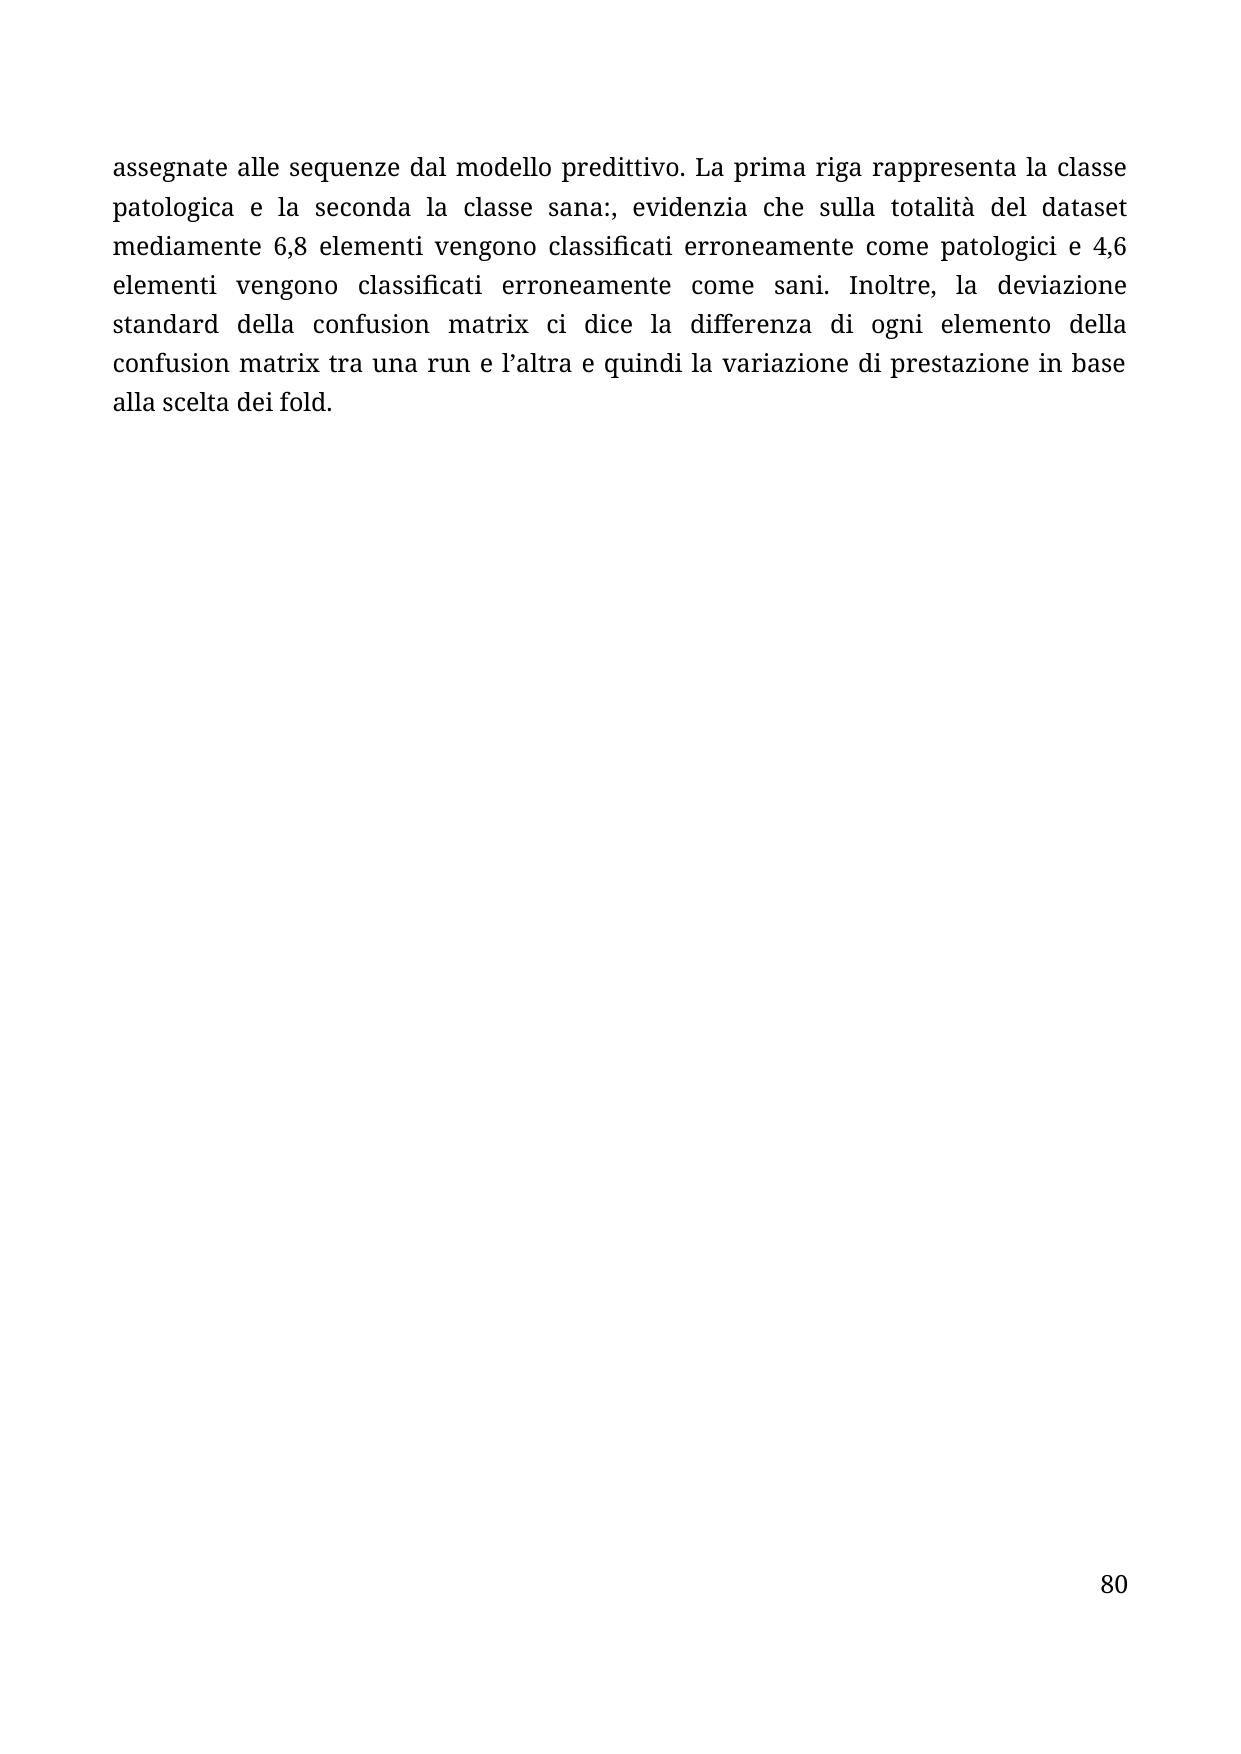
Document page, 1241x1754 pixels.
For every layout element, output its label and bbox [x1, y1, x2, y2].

text [112, 150, 1128, 419]
